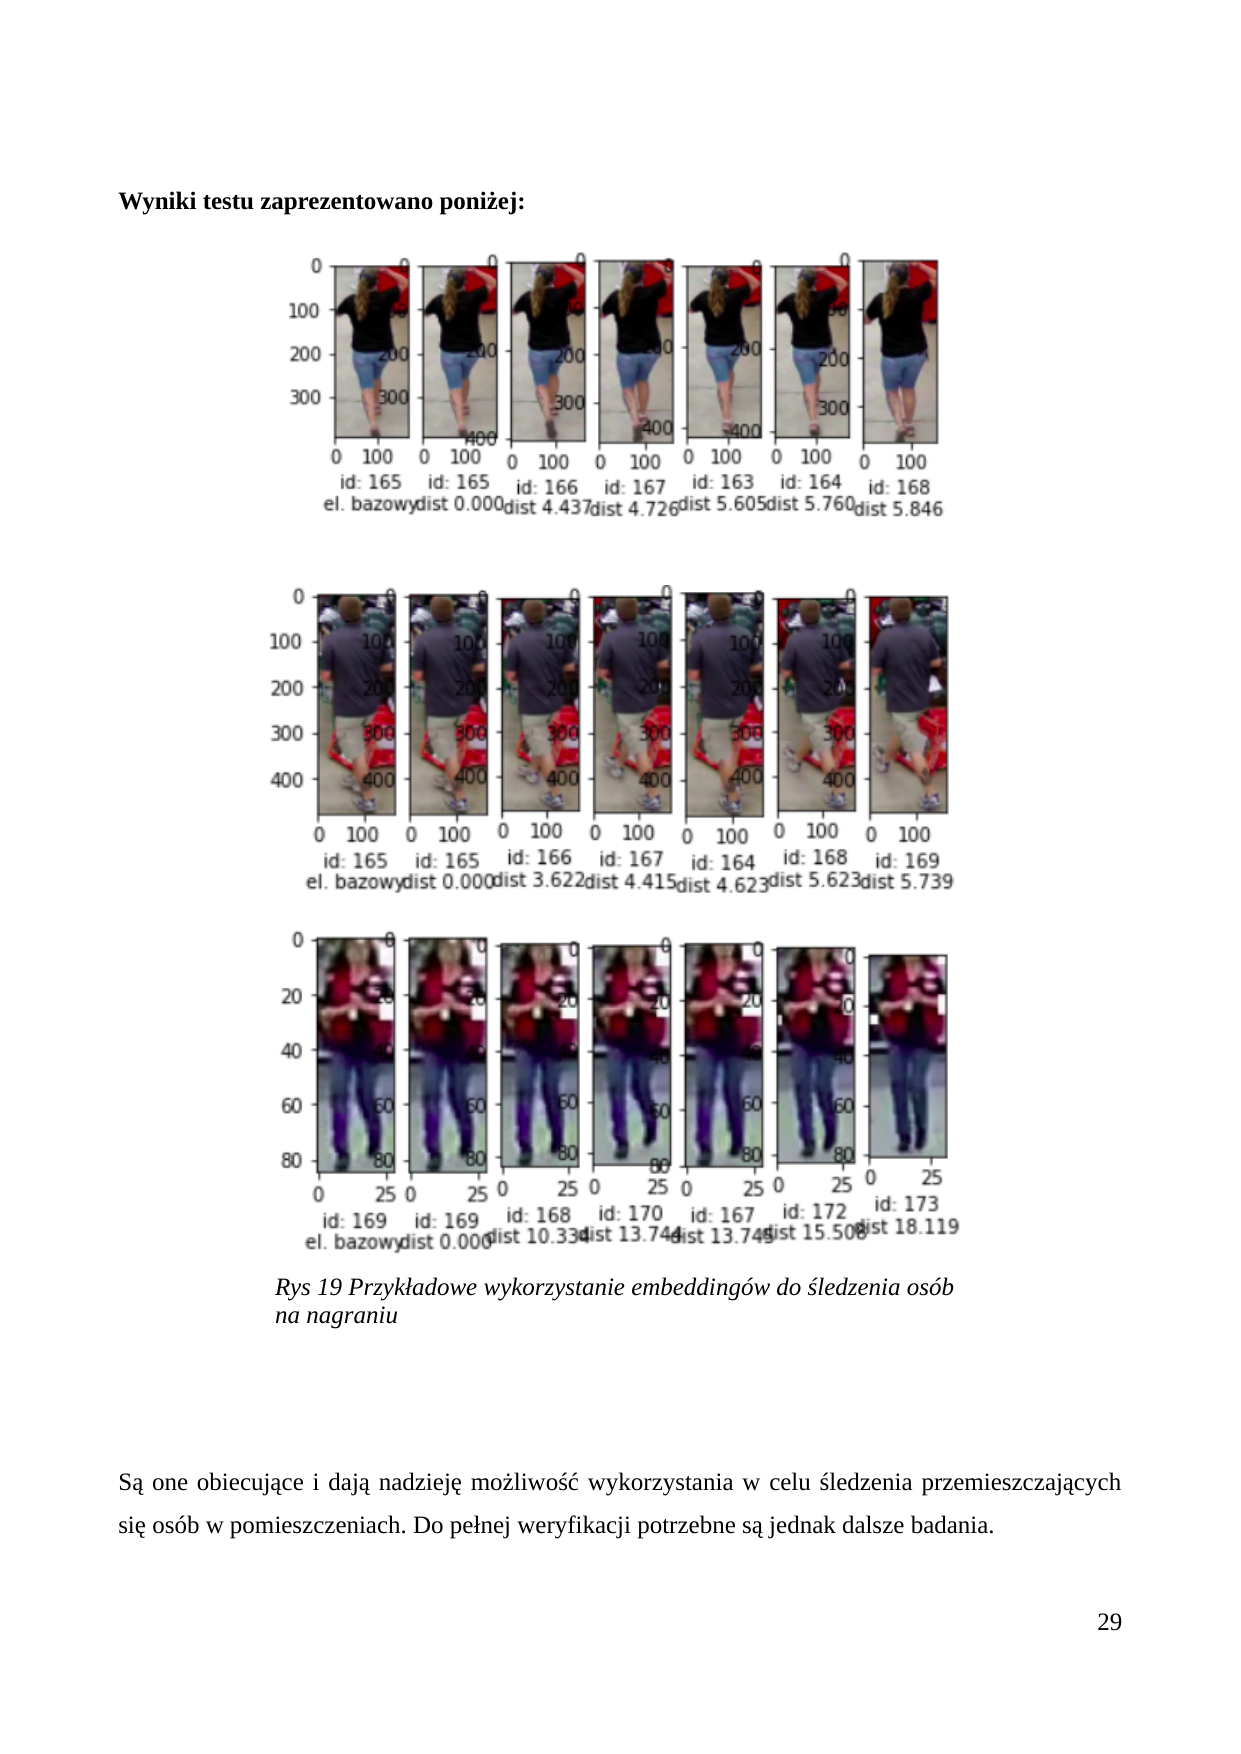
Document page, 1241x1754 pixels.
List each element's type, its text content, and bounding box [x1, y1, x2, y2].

text Są one obiecujące i dają nadzieję możliwość wykorzystania w celu śledzenia przemieszczających się osób w pomieszczeniach. Do pełnej weryfikacji potrzebne są jednak dalsze badania. [118, 1467, 1122, 1539]
text Wyniki testu zaprezentowano poniżej: [118, 186, 1122, 215]
picture [278, 241, 962, 525]
picture [275, 926, 965, 1260]
picture [257, 585, 964, 902]
